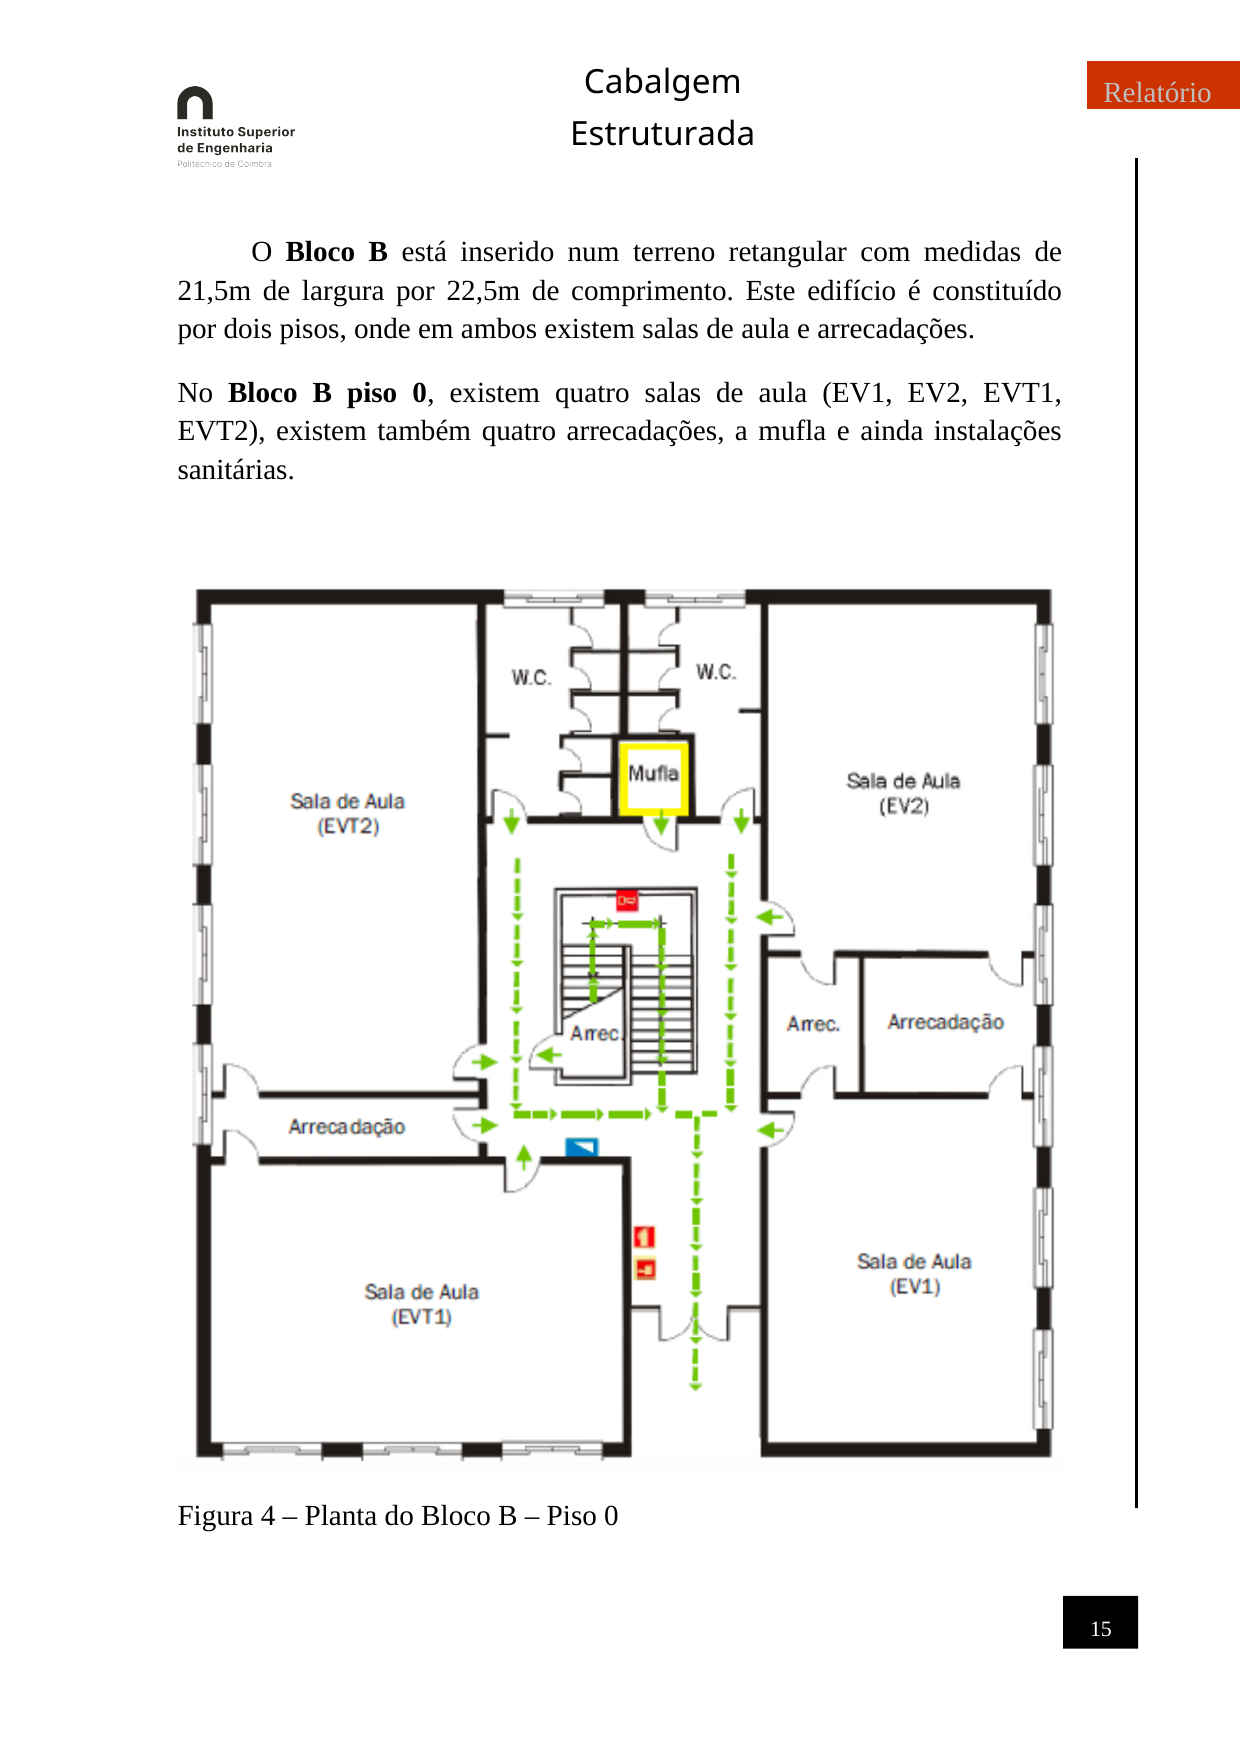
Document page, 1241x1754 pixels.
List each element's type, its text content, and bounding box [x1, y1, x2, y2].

text No Bloco B piso 0, existem quatro salas de aula (EV1, EV2, EVT1, EVT2), existem também quatro arrecadações, a mufla e ainda instalações sanitárias. [177, 375, 1063, 485]
picture [177, 86, 295, 167]
text O Bloco B está inserido num terreno retangular com medidas de 21,5m de largura por 22,5m de comprimento. Este edifício é constituído por dois pisos, onde em ambos existem salas de aula e arrecadações. [177, 234, 1063, 345]
text Figura 4 – Planta do Bloco B – Piso 0 [177, 1498, 1063, 1532]
picture [177, 578, 1063, 1469]
